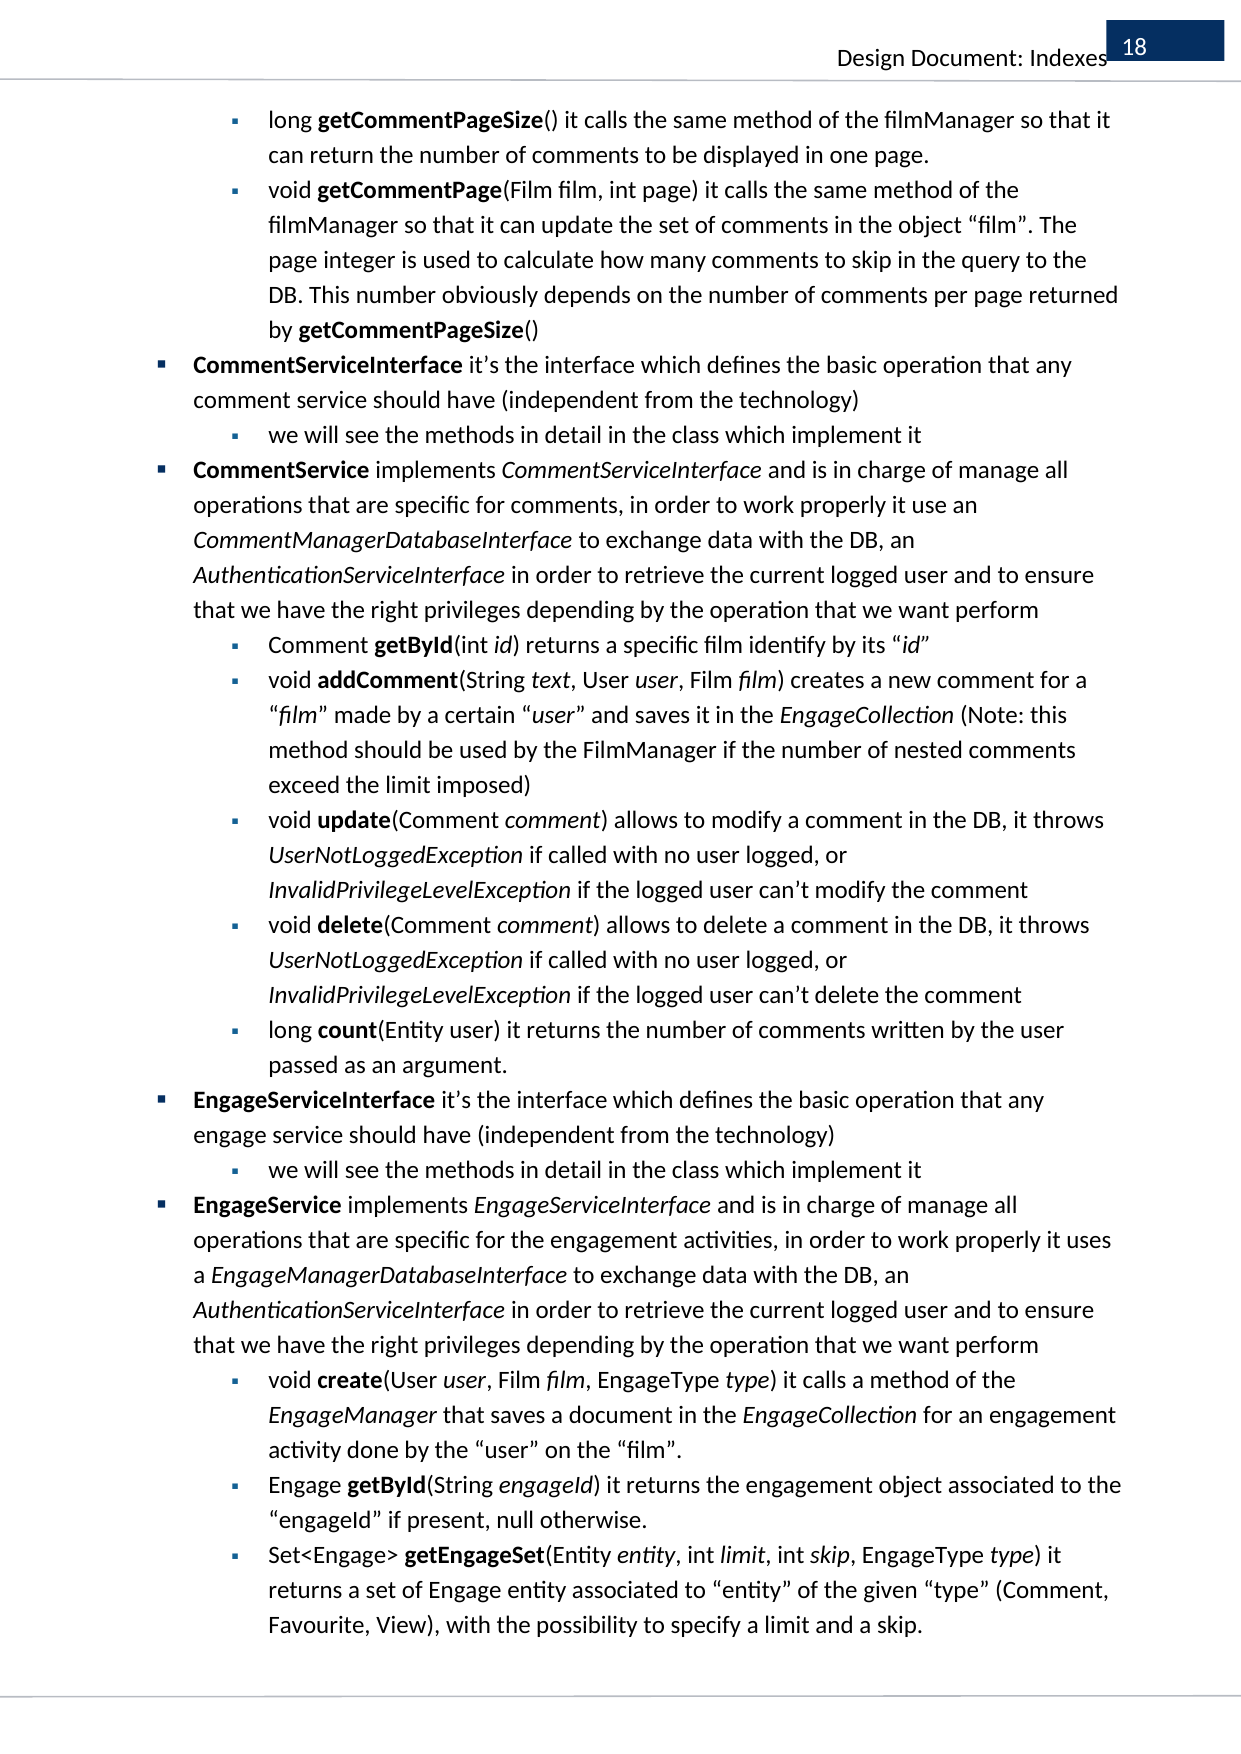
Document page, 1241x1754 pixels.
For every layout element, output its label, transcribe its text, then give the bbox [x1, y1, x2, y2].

list EngageServiceInterface it’s the interface which defines the basic operation that any engage service should have (independent from the technology) [156, 1084, 1122, 1150]
list void getCommentPage(Film film, int page) it calls the same method of the filmManager so that it can update the set of comments in the object “film”. The page integer is used to calculate how many comments to skip in the query to the DB. This number obviously depends on the number of comments per page returned by getCommentPageSize() [231, 174, 1122, 345]
list CommentService implements CommentServiceInterface and is in charge of manage all operations that are specific for comments, in order to work properly it use an CommentManagerDatabaseInterface to exchange data with the DB, an AuthenticationServiceInterface in order to retrieve the current logged user and to ensure that we have the right privileges depending by the operation that we want perform [156, 454, 1122, 625]
list long getCommentPageSize() it calls the same method of the filmManager so that it can return the number of comments to be displayed in one page. [231, 104, 1122, 170]
list void update(Comment comment) allows to modify a comment in the DB, it throws UserNotLoggedException if called with no user logged, or InvalidPrivilegeLevelException if the logged user can’t modify the comment [231, 804, 1122, 905]
list Comment getById(int id) returns a specific film identify by its “id” [231, 629, 1122, 660]
list void delete(Comment comment) allows to delete a comment in the DB, it throws UserNotLoggedException if called with no user logged, or InvalidPrivilegeLevelException if the logged user can’t delete the comment [231, 909, 1122, 1010]
list CommentServiceInterface it’s the interface which defines the basic operation that any comment service should have (independent from the technology) [156, 349, 1122, 415]
list long count(Entity user) it returns the number of comments written by the user passed as an argument. [231, 1014, 1122, 1080]
list Engage getById(String engageId) it returns the engagement object associated to the “engageId” if present, null otherwise. [231, 1469, 1122, 1535]
list we will see the methods in detail in the class which implement it [231, 1154, 1122, 1185]
list void addComment(String text, User user, Film film) creates a new comment for a “film” made by a certain “user” and saves it in the EngageCollection (Note: this method should be used by the FilmManager if the number of nested comments exceed the limit imposed) [231, 664, 1122, 800]
list Set<Engage> getEngageSet(Entity entity, int limit, int skip, EngageType type) it returns a set of Engage entity associated to “entity” of the given “type” (Comment, Favourite, View), with the possibility to specify a limit and a skip. [231, 1539, 1122, 1640]
list we will see the methods in detail in the class which implement it [231, 419, 1122, 450]
list void create(User user, Film film, EngageType type) it calls a method of the EngageManager that saves a document in the EngageCollection for an engagement activity done by the “user” on the “film”. [231, 1364, 1122, 1465]
list EngageService implements EngageServiceInterface and is in charge of manage all operations that are specific for the engagement activities, in order to work properly it uses a EngageManagerDatabaseInterface to exchange data with the DB, an AuthenticationServiceInterface in order to retrieve the current logged user and to ensure that we have the right privileges depending by the operation that we want perform [156, 1189, 1122, 1360]
